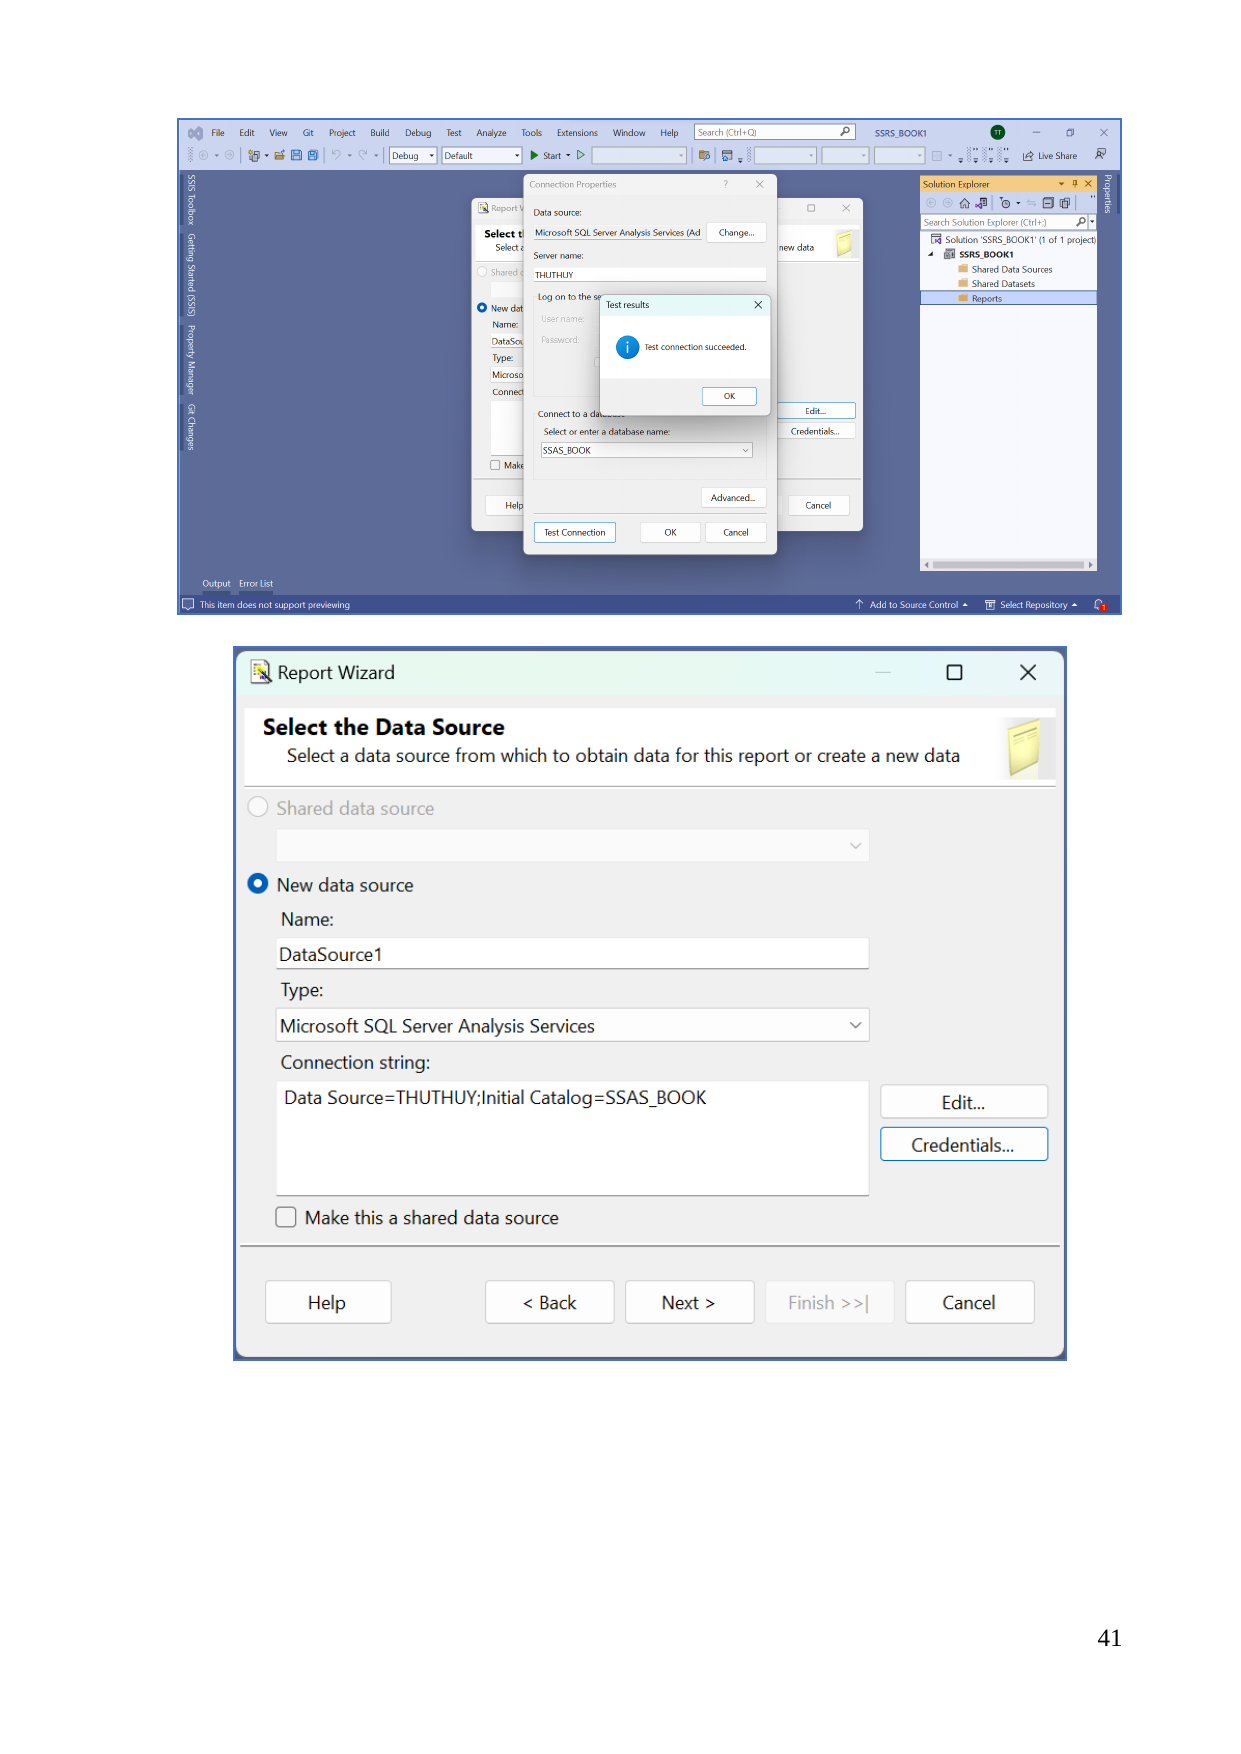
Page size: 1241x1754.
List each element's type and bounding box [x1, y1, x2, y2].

picture [235, 648, 1065, 1359]
picture [179, 120, 1120, 613]
